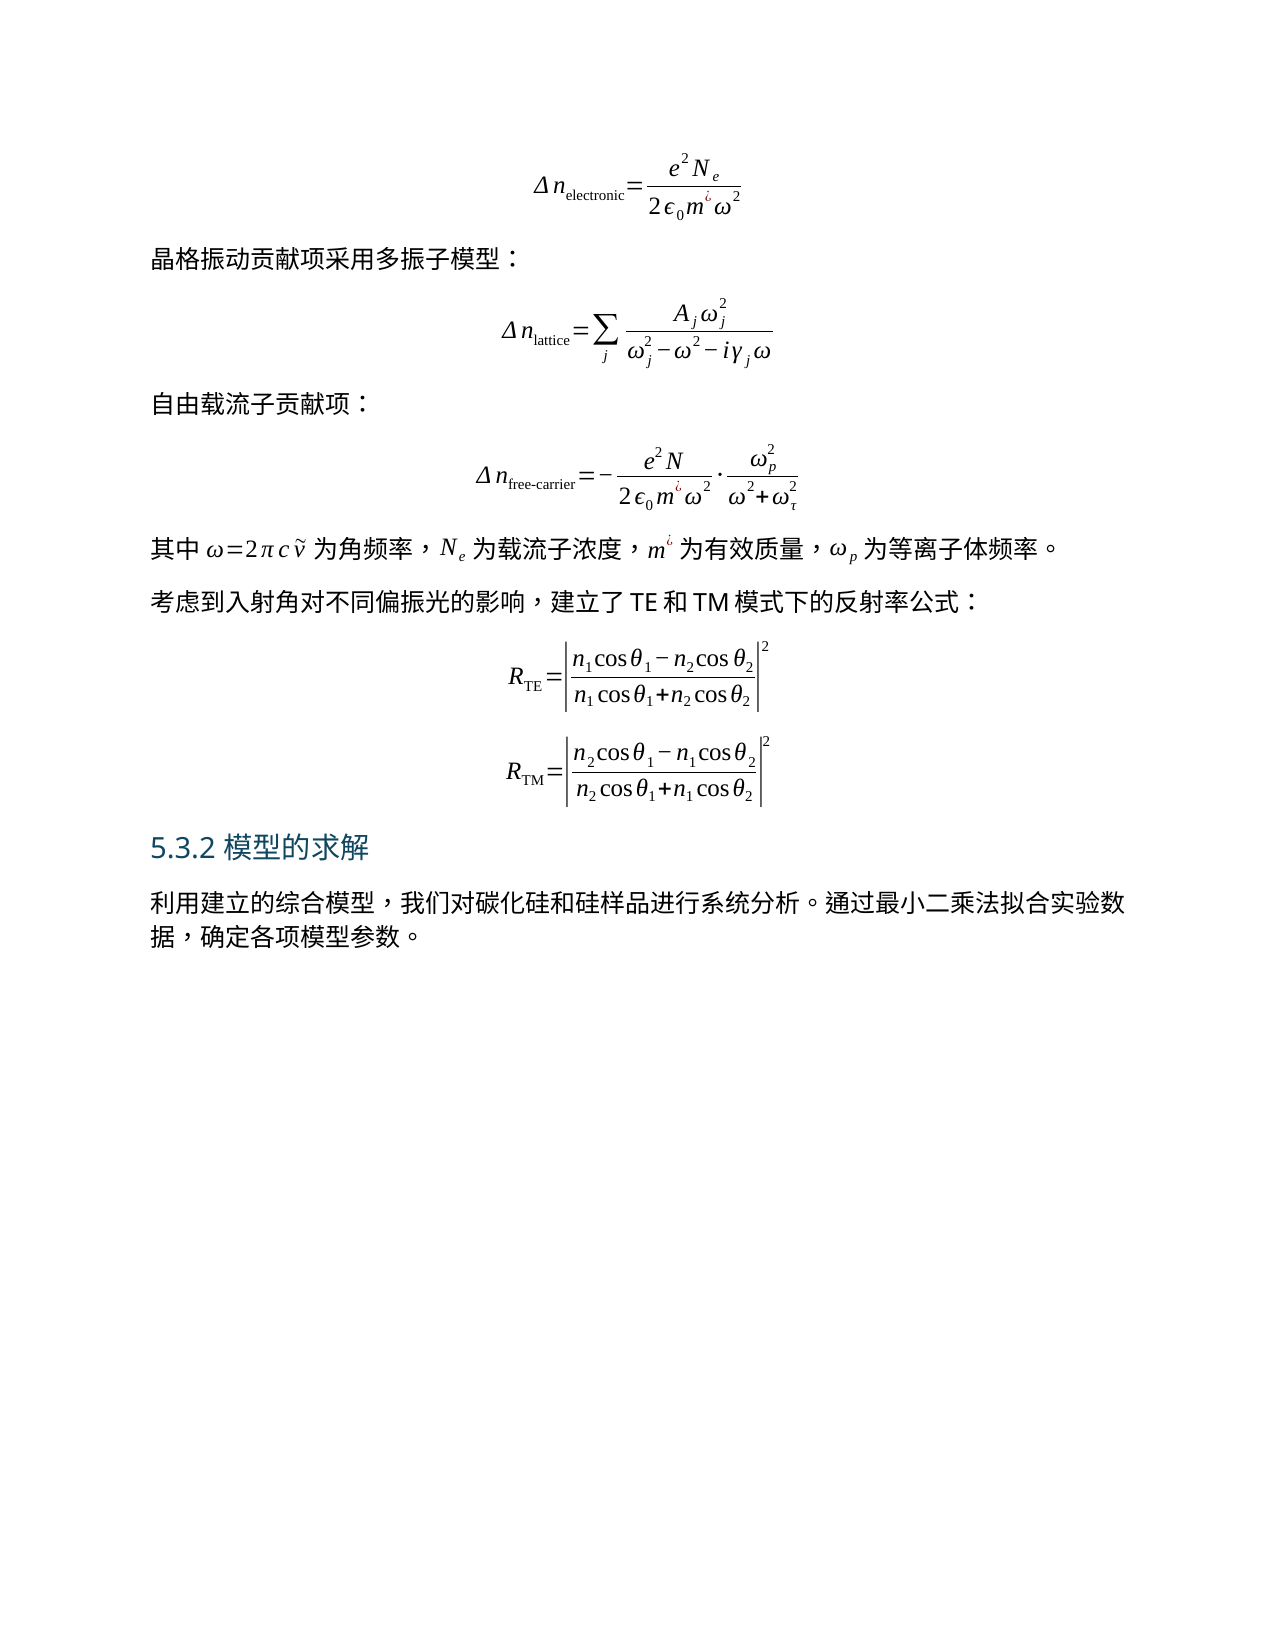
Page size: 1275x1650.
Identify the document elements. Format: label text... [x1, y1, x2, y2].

text 其中 为角频率， 为载流子浓度， 为有效质量， 为等离子体频率。 [150, 532, 1125, 566]
text 利用建立的综合模型，我们对碳化硅和硅样品进行系统分析。通过最小二乘法拟合实验数据，确定各项模型参数。 [150, 886, 1125, 954]
text 晶格振动贡献项采用多振子模型： [150, 242, 1125, 276]
subtitle 5.3.2 模型的求解 [150, 827, 1125, 867]
text 自由载流子贡献项： [150, 387, 1125, 421]
text 考虑到入射角对不同偏振光的影响，建立了TE和TM模式下的反射率公式： [150, 585, 1125, 619]
